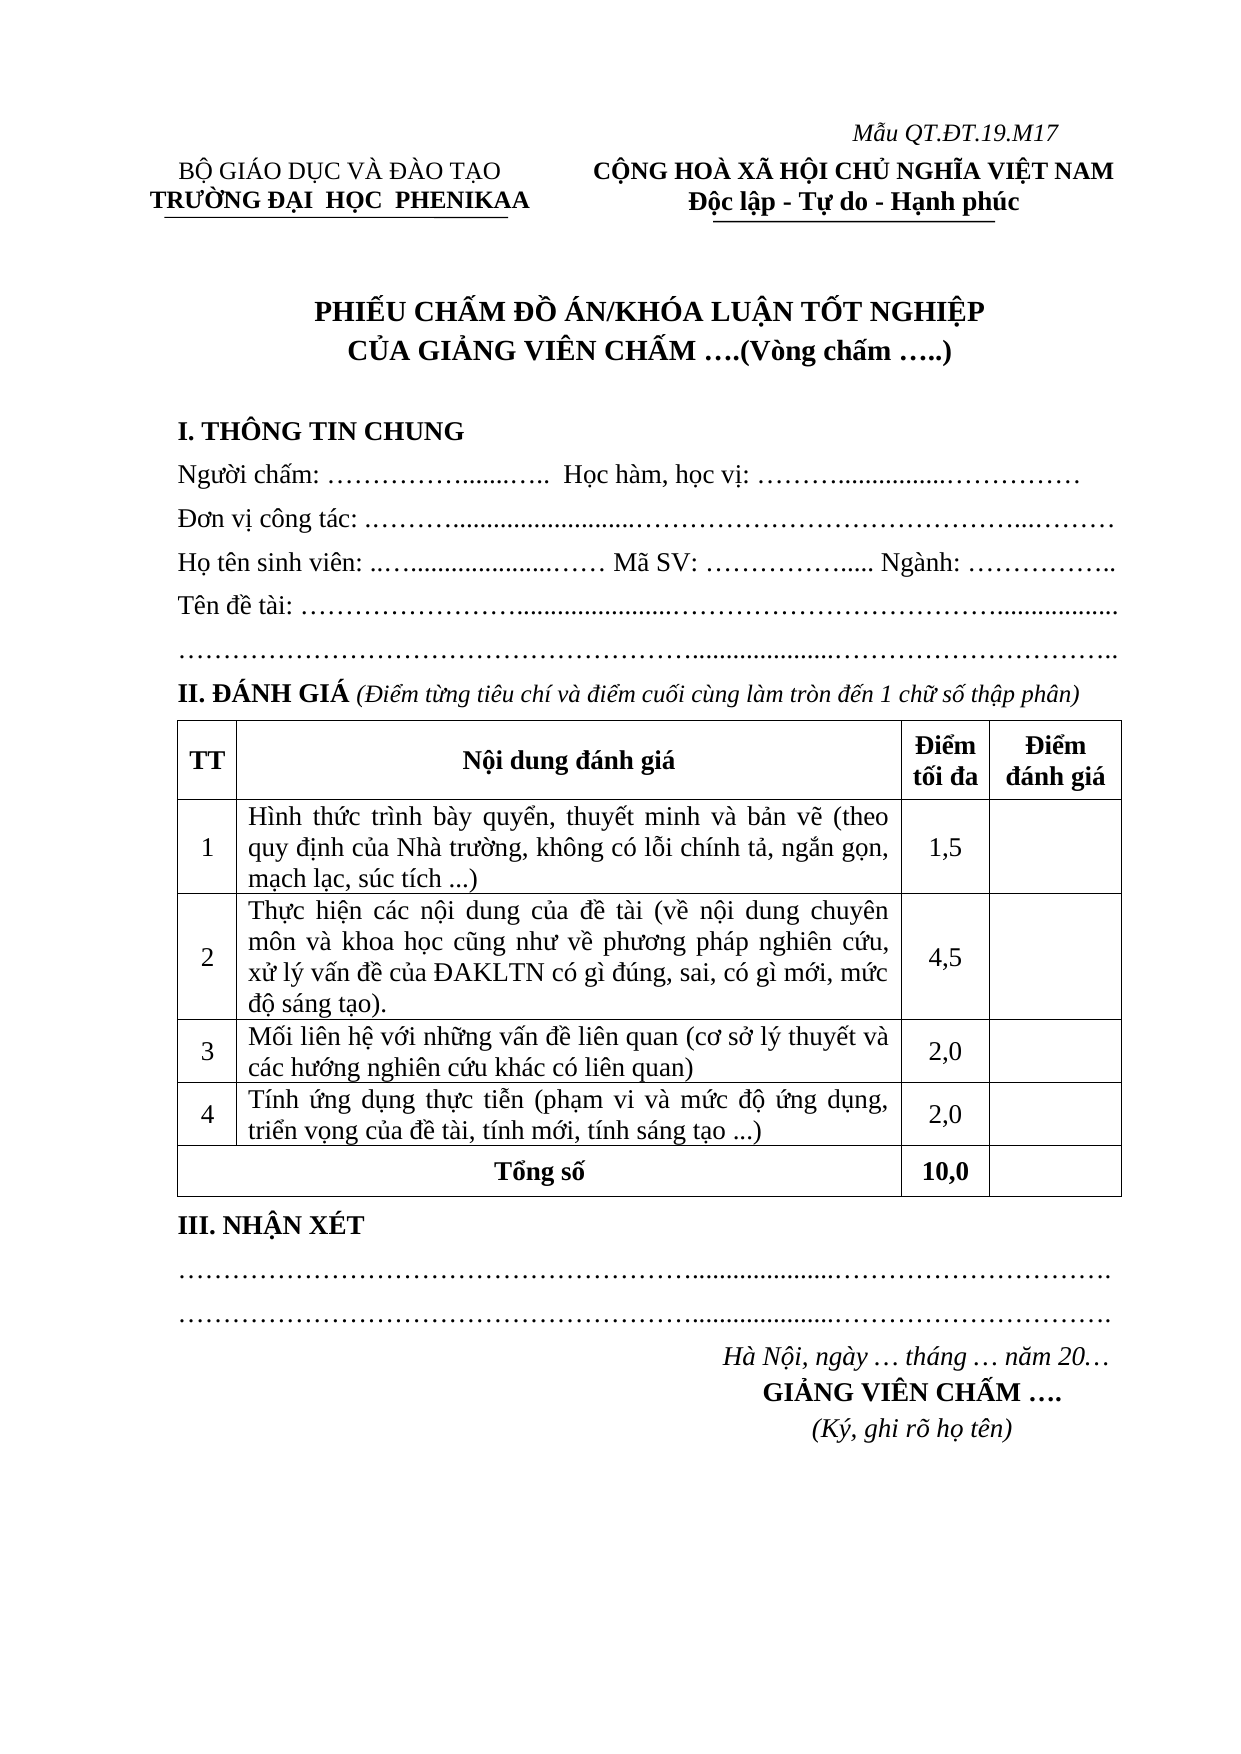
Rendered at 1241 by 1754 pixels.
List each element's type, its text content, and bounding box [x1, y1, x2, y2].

text PHIẾU CHẤM ĐỒ ÁN/KHÓA LUẬN TỐT NGHIỆP [177, 294, 1122, 328]
table_cell 4,5 [902, 894, 989, 1019]
text GIẢNG VIÊN CHẤM …. [177, 1376, 1122, 1407]
text Người chấm: …………….......….. Học hàm, học vị: ………................…………… [177, 458, 1122, 489]
table_cell 2,0 [902, 1083, 989, 1145]
text ………………………………………………….....................………………………….. [177, 633, 1122, 664]
text Đơn vị công tác: .………...........................……………………………………...……… [177, 502, 1122, 533]
table_header Điểm đánh giá [990, 721, 1121, 798]
table_cell 2 [178, 894, 236, 1019]
text Họ tên sinh viên: ..….....................…… Mã SV: ……………..... Ngành: …………….. [177, 546, 1122, 577]
text CỦA GIẢNG VIÊN CHẤM ….(Vòng chấm …..) [177, 333, 1122, 366]
table_cell Tổng số [178, 1146, 901, 1196]
text ………………………………………………….....................…………………………. [177, 1253, 1122, 1284]
table_cell 4 [178, 1083, 236, 1145]
table_cell Tính ứng dụng thực tiễn (phạm vi và mức độ ứng dụng, triển vọng của đề tài, tính mới, tính sáng tạo ...) [237, 1083, 901, 1145]
table_header Điểm tối đa [902, 721, 989, 798]
text Mẫu QT.ĐT.19.M17 [852, 118, 1122, 147]
table_cell Hình thức trình bày quyển, thuyết minh và bản vẽ (theo quy định của Nhà trường, không có lỗi chính tả, ngắn gọn, mạch lạc, súc tích ...) [237, 800, 901, 893]
table_header TT [178, 721, 236, 798]
table_header Nội dung đánh giá [237, 721, 901, 798]
table_cell 3 [178, 1020, 236, 1082]
table_cell [990, 1083, 1121, 1145]
table_cell [990, 1146, 1121, 1196]
text ………………………………………………….....................…………………………. [177, 1297, 1122, 1328]
text III. NHẬN XÉT [177, 1209, 1122, 1241]
table_cell 10,0 [902, 1146, 989, 1196]
table_cell 1 [178, 800, 236, 893]
text II. ĐÁNH GIÁ (Điểm từng tiêu chí và điểm cuối cùng làm tròn đến 1 chữ số thập phân) [177, 677, 1122, 708]
text I. THÔNG TIN CHUNG [177, 415, 1122, 446]
table_cell Thực hiện các nội dung của đề tài (về nội dung chuyên môn và khoa học cũng như về phương pháp nghiên cứu, xử lý vấn đề của ĐAKLTN có gì đúng, sai, có gì mới, mức độ sáng tạo). [237, 894, 901, 1019]
text Tên đề tài: …………………….......................……………………………….................. [177, 589, 1122, 621]
table_cell [990, 1020, 1121, 1082]
table_cell 2,0 [902, 1020, 989, 1082]
text Hà Nội, ngày … tháng … năm 20… [177, 1340, 1122, 1371]
table_header BỘ GIÁO DỤC VÀ ĐÀO TẠO TRƯỜNG ĐẠI HỌC PHENIKAA [103, 156, 576, 232]
table_cell Mối liên hệ với những vấn đề liên quan (cơ sở lý thuyết và các hướng nghiên cứu khác có liên quan) [237, 1020, 901, 1082]
table_header CỘNG HOÀ XÃ HỘI CHỦ NGHĨA VIỆT NAM Độc lập - Tự do - Hạnh phúc [576, 156, 1131, 232]
text (Ký, ghi rõ họ tên) [177, 1412, 1122, 1443]
table_cell [990, 894, 1121, 1019]
table_cell [990, 800, 1121, 893]
table_cell 1,5 [902, 800, 989, 893]
